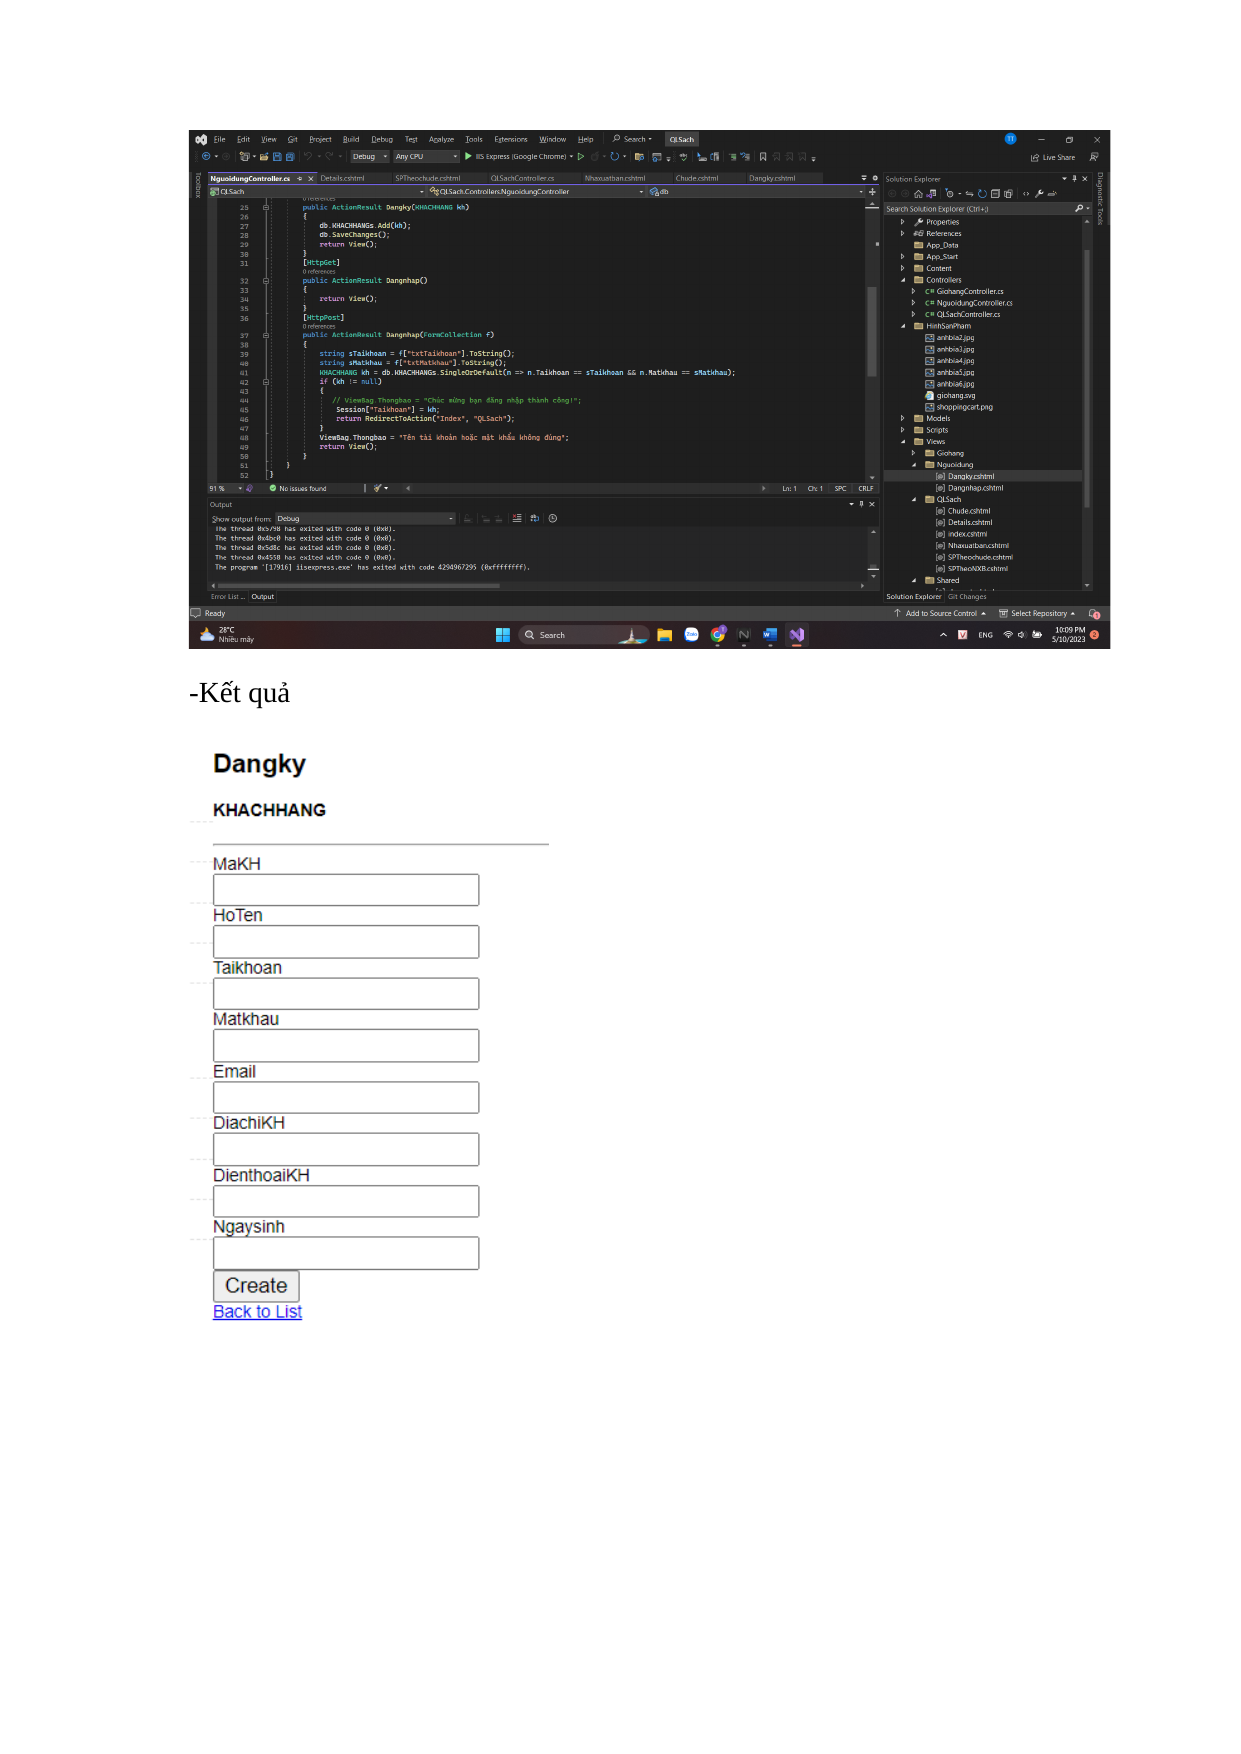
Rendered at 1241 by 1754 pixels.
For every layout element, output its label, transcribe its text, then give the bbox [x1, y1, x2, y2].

picture [188, 735, 549, 1339]
picture [188, 130, 1111, 649]
text -Kết quả [189, 675, 1110, 708]
